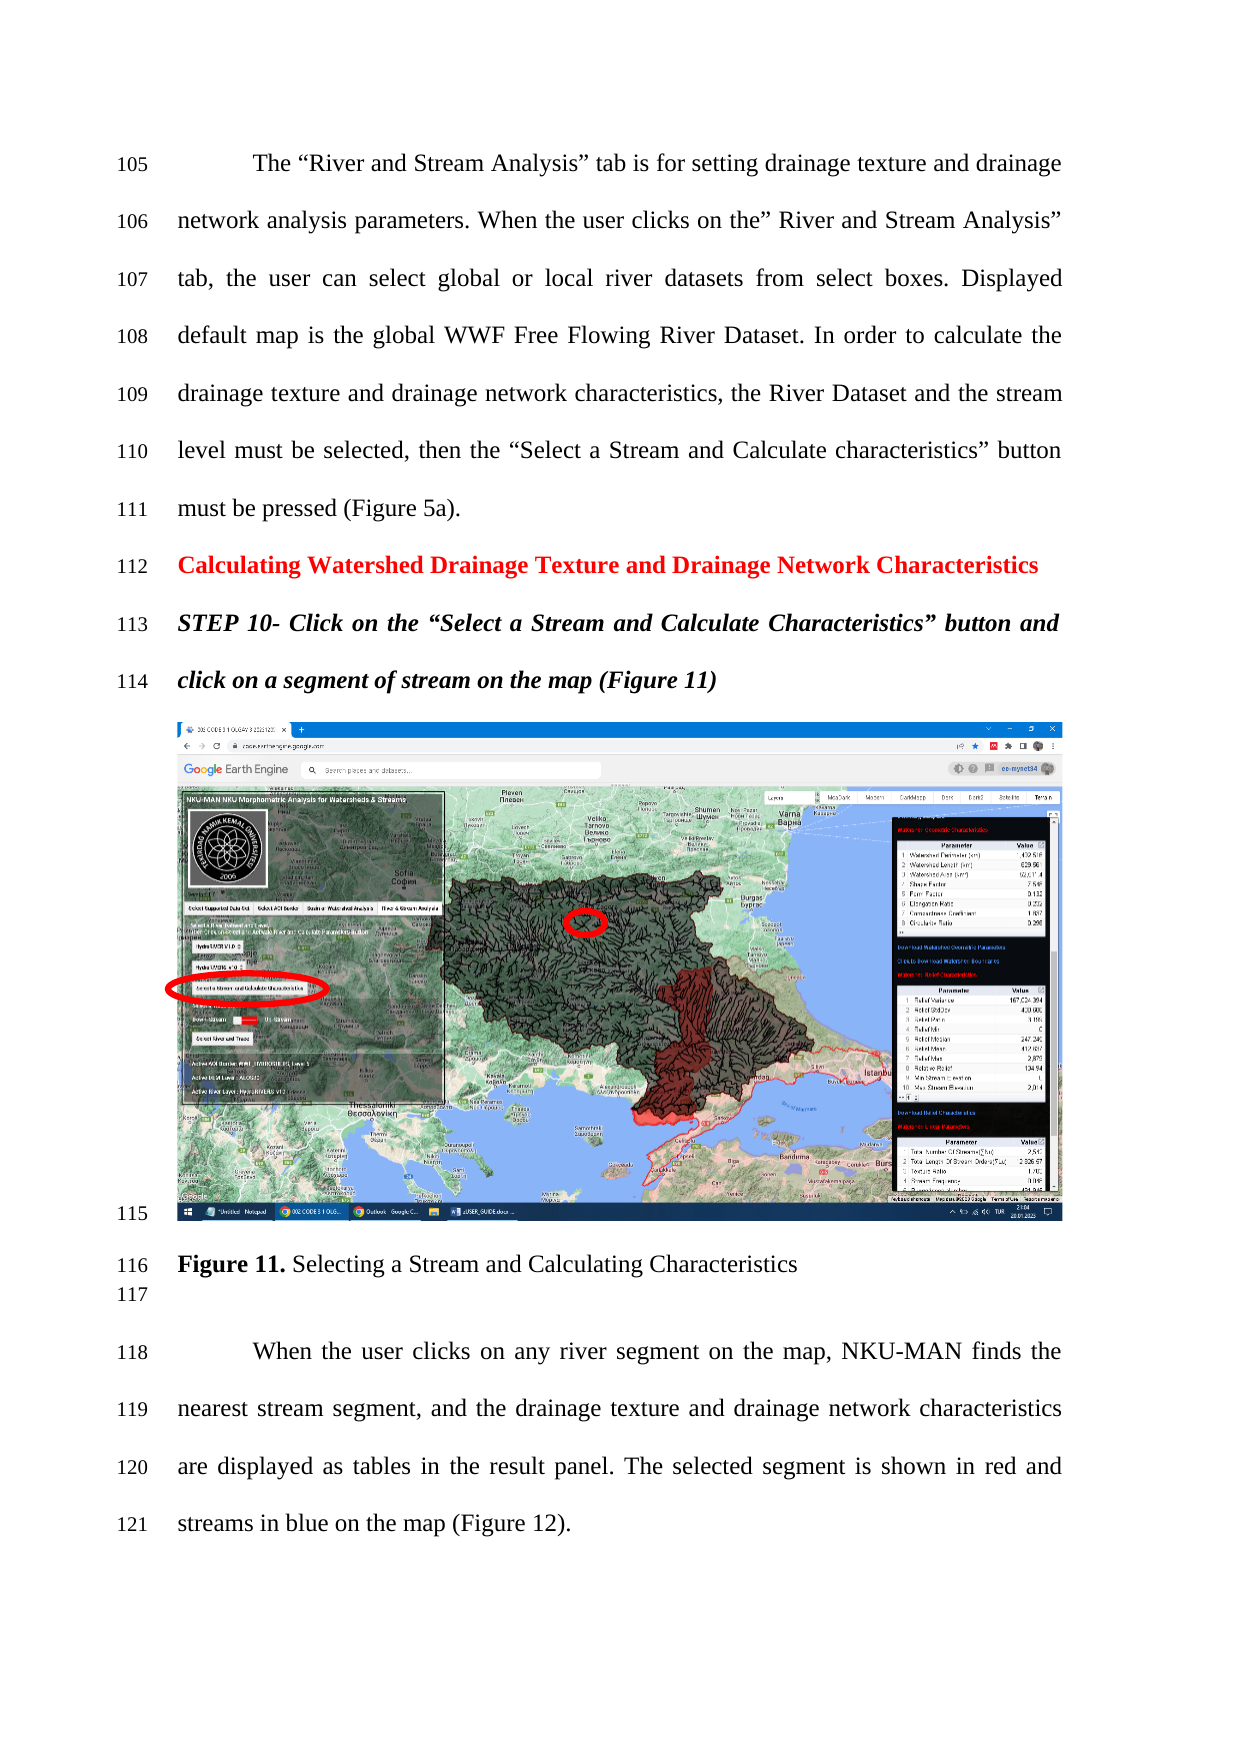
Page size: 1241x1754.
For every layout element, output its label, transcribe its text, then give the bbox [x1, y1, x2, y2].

text Figure 11. Selecting a Stream and Calculating Characteristics [177, 1249, 1063, 1278]
text The “River and Stream Analysis” tab is for setting drainage texture and drainage network analysis parameters. When the user clicks on the” River and Stream Analysis” tab, the user can select global or local river datasets from select boxes. Displayed default map is the global WWF Free Flowing River Dataset. In order to calculate the drainage texture and drainage network characteristics, the River Dataset and the stream level must be selected, then the “Select a Stream and Calculate characteristics” button must be pressed (Figure 5a). [177, 148, 1063, 521]
picture [177, 722, 1063, 1221]
picture [177, 977, 322, 1001]
text When the user clicks on any river segment on the map, NKU-MAN finds the nearest stream segment, and the drainage texture and drainage network characteristics are displayed as tables in the result panel. The selected segment is shown in red and streams in blue on the map (Figure 12). [177, 1336, 1063, 1537]
text STEP 10- Click on the “Select a Stream and Calculate Characteristics” button and click on a segment of stream on the map (Figure 11) [177, 608, 1063, 694]
text Calculating Watershed Drainage Texture and Drainage Network Characteristics [177, 550, 1063, 579]
